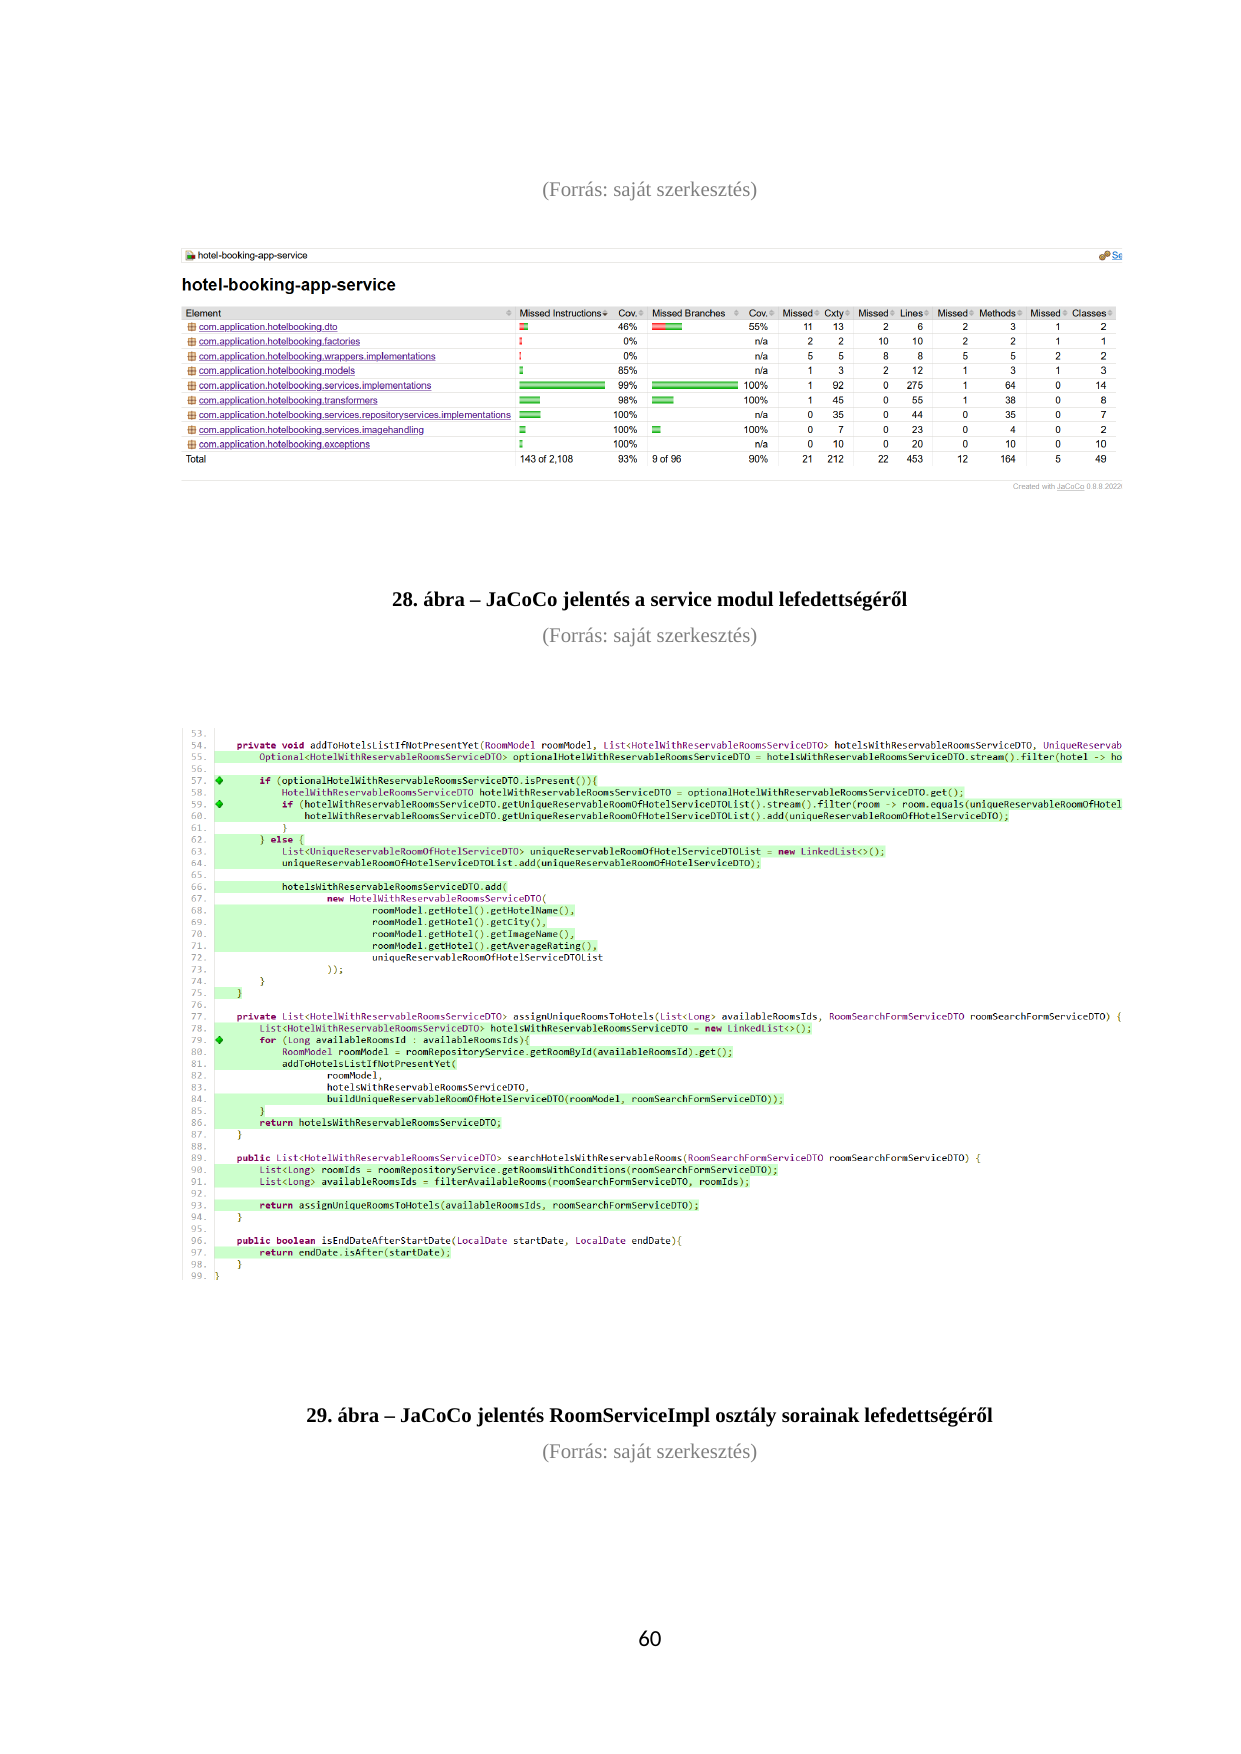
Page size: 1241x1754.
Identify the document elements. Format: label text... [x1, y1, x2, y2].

text 29. ábra – JaCoCo jelentés RoomServiceImpl osztály sorainak lefedettségéről [177, 1280, 1122, 1427]
picture [177, 728, 1123, 1280]
text 28. ábra – JaCoCo jelentés a service modul lefedettségéről [177, 514, 1122, 611]
text (Forrás: saját szerkesztés) [177, 177, 1122, 201]
picture [177, 246, 1123, 514]
text (Forrás: saját szerkesztés) [177, 623, 1122, 647]
text (Forrás: saját szerkesztés) [177, 1439, 1122, 1463]
